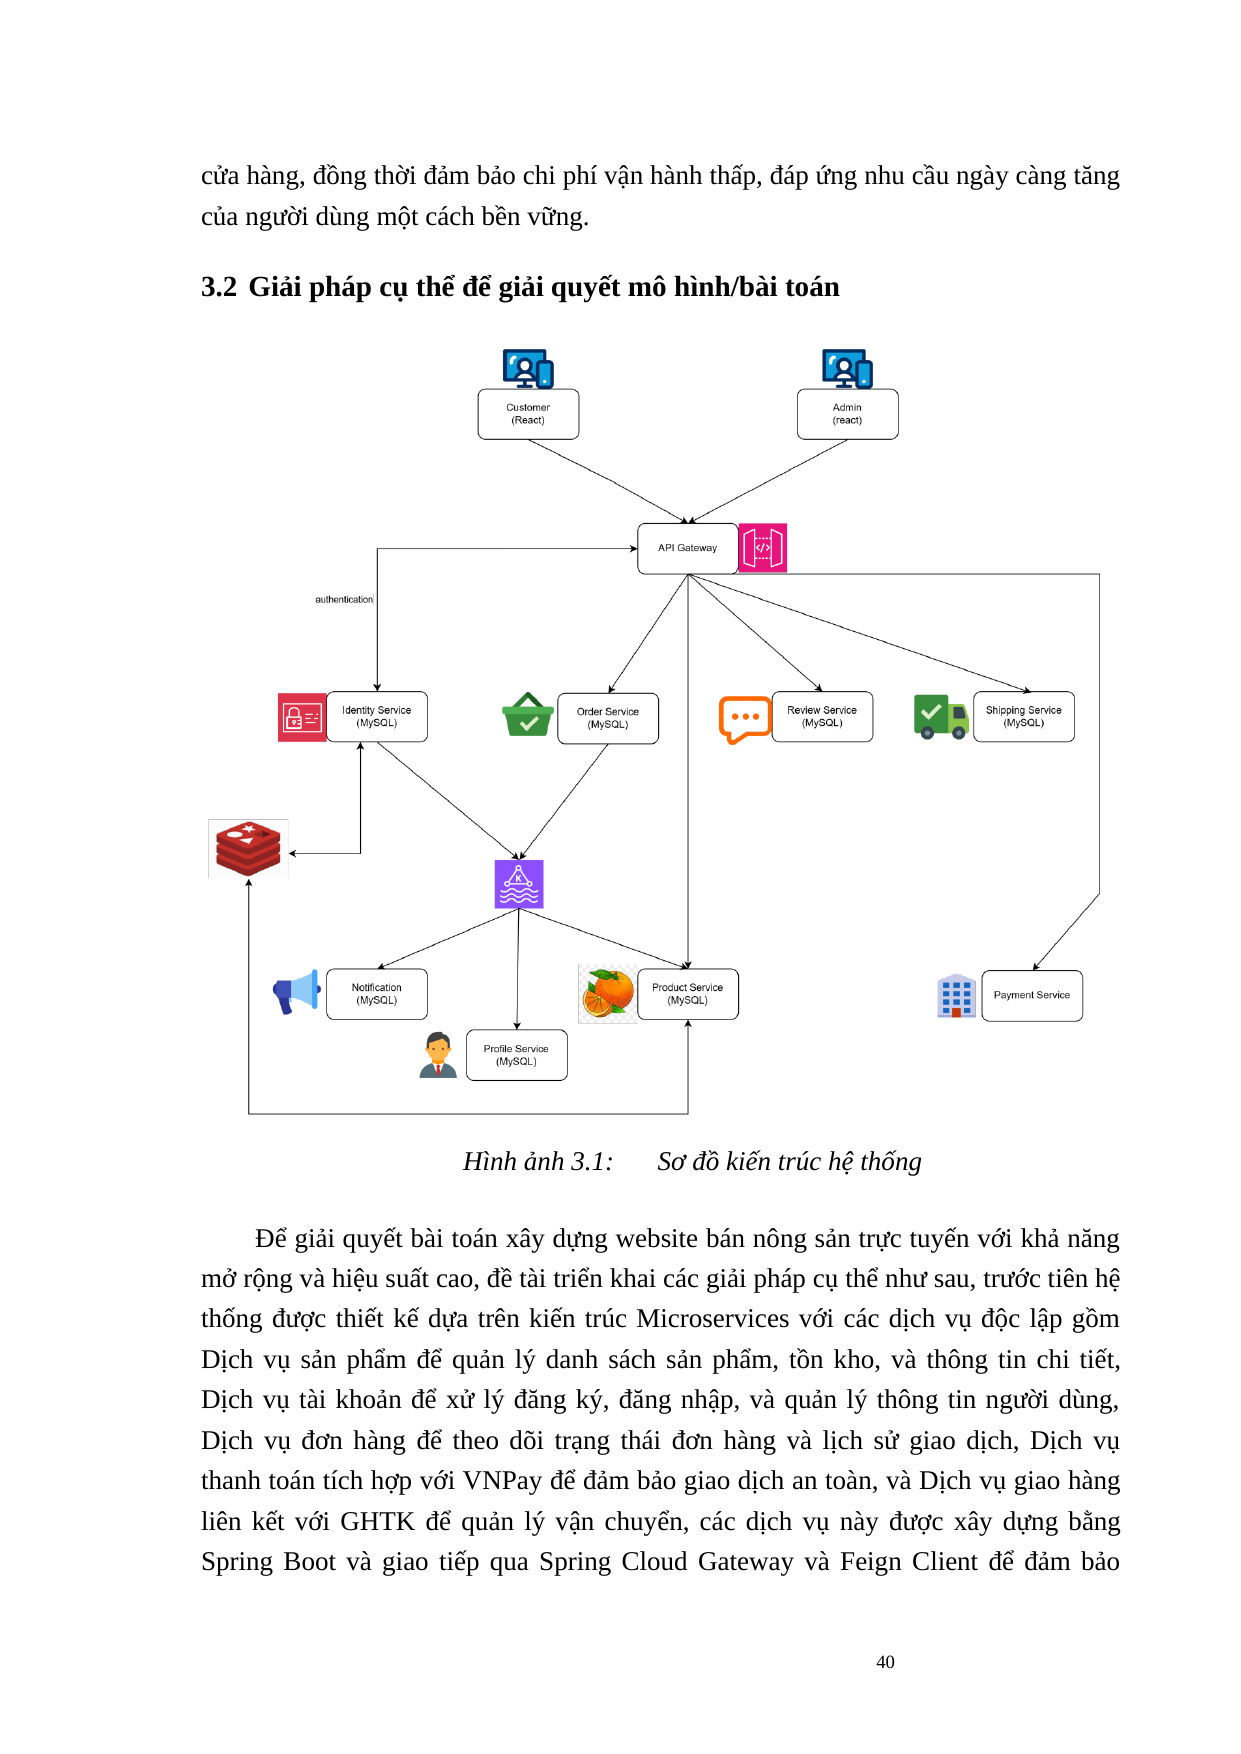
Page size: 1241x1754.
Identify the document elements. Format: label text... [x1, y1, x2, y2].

text Sơ đồ kiến trúc hệ thống [157, 1145, 1228, 1176]
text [201, 159, 1122, 231]
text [201, 1222, 1122, 1576]
picture [200, 340, 1115, 1131]
title Giải pháp cụ thể để giải quyết mô hình/bài toán [201, 269, 1122, 303]
